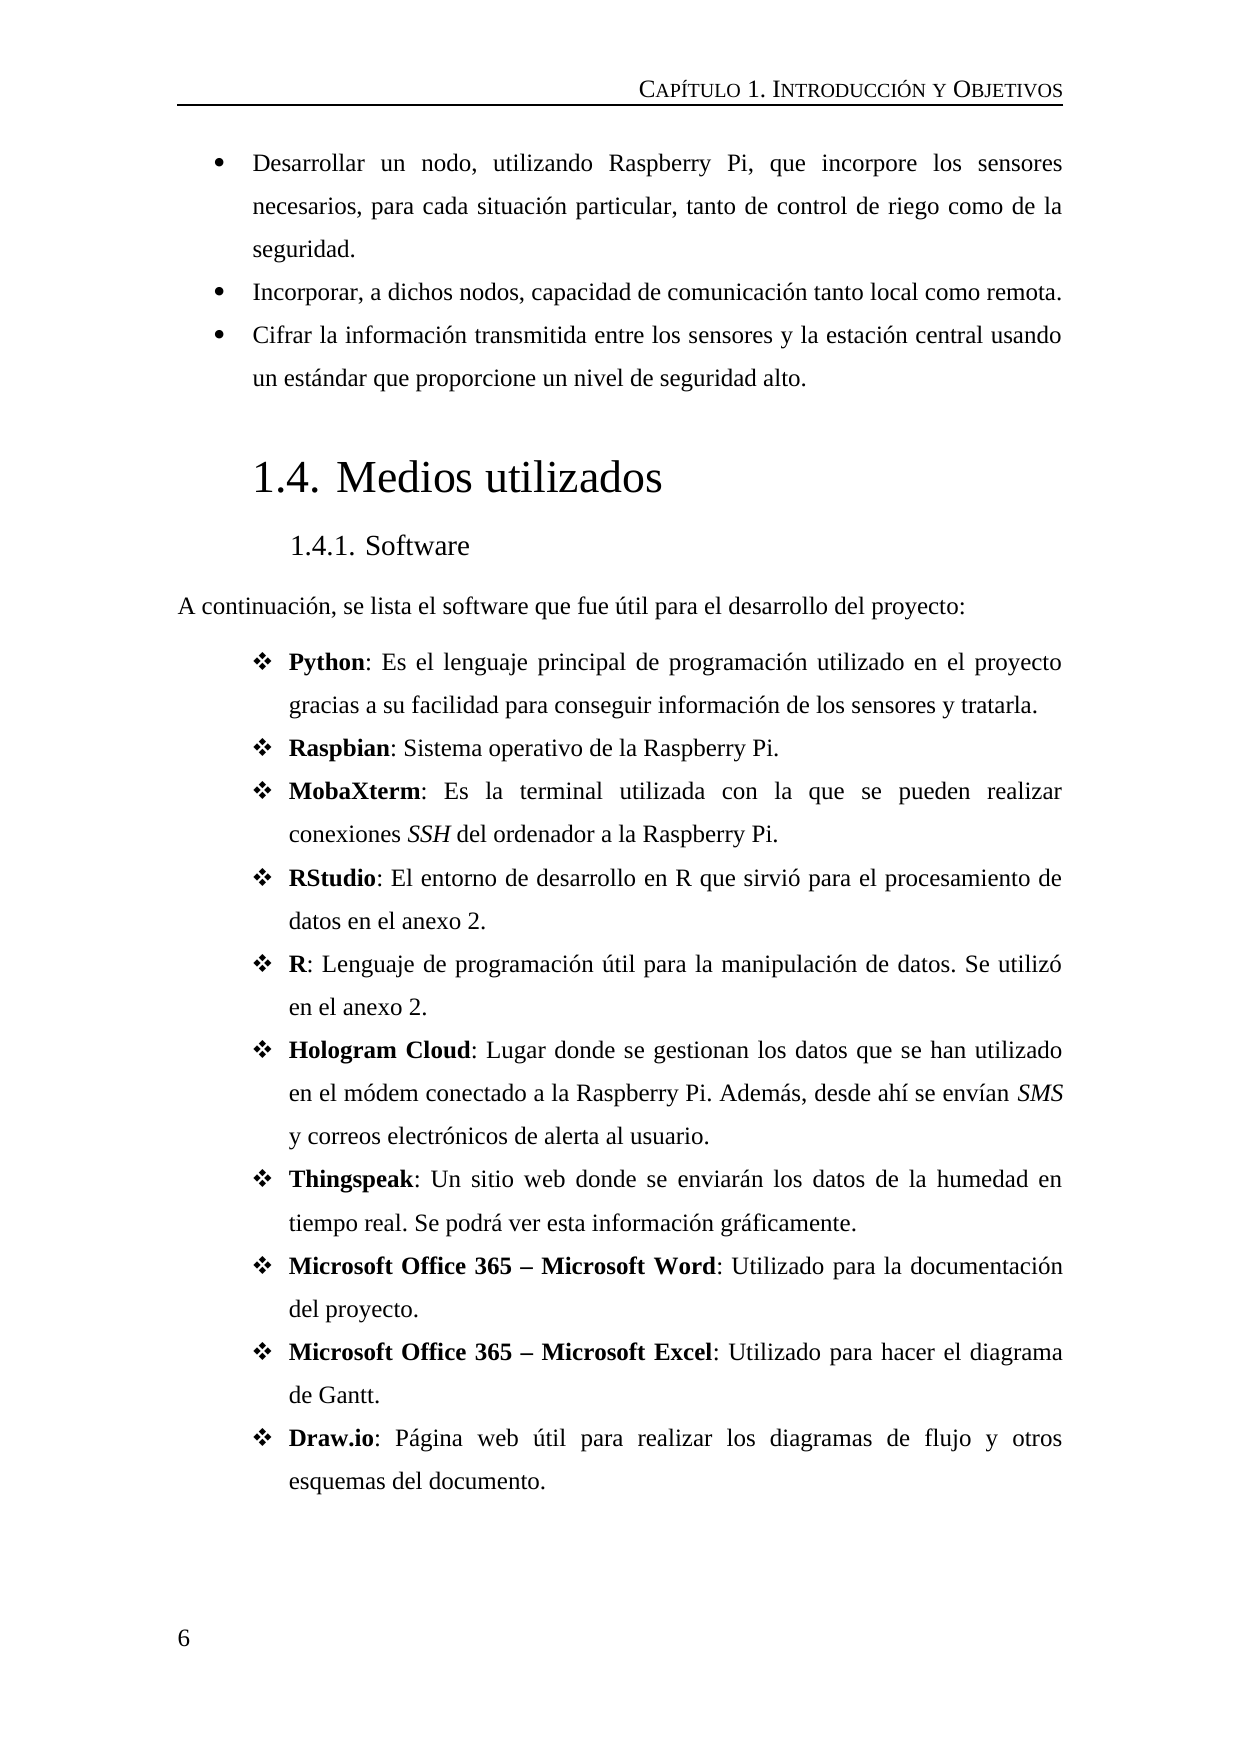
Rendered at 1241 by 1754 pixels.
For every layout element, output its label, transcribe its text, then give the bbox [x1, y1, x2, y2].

text A continuación, se lista el software que fue útil para el desarrollo del proyecto: [177, 591, 1063, 620]
list Microsoft Office 365 – Microsoft Excel: Utilizado para hacer el diagrama de Gantt. [251, 1337, 1063, 1409]
list Software [290, 528, 1063, 562]
list Draw.io: Página web útil para realizar los diagramas de flujo y otros esquemas del documento. [251, 1423, 1063, 1495]
list Thingspeak: Un sitio web donde se enviarán los datos de la humedad en tiempo real. Se podrá ver esta información gráficamente. [251, 1164, 1063, 1236]
list Raspbian: Sistema operativo de la Raspberry Pi. [251, 733, 1063, 762]
list Cifrar la información transmitida entre los sensores y la estación central usando un estándar que proporcione un nivel de seguridad alto. [215, 320, 1063, 392]
list R: Lenguaje de programación útil para la manipulación de datos. Se utilizó en el anexo 2. [251, 949, 1063, 1021]
list Incorporar, a dichos nodos, capacidad de comunicación tanto local como remota. [215, 277, 1063, 306]
list Microsoft Office 365 – Microsoft Word: Utilizado para la documentación del proyecto. [251, 1251, 1063, 1323]
list RStudio: El entorno de desarrollo en R que sirvió para el procesamiento de datos en el anexo 2. [251, 863, 1063, 934]
list Python: Es el lenguaje principal de programación utilizado en el proyecto gracias a su facilidad para conseguir información de los sensores y tratarla. [251, 647, 1063, 719]
list MobaXterm: Es la terminal utilizada con la que se pueden realizar conexiones SSH del ordenador a la Raspberry Pi. [251, 776, 1063, 848]
list Hologram Cloud: Lugar donde se gestionan los datos que se han utilizado en el módem conectado a la Raspberry Pi. Además, desde ahí se envían SMS y correos electrónicos de alerta al usuario. [251, 1035, 1063, 1150]
list Desarrollar un nodo, utilizando Raspberry Pi, que incorpore los sensores necesarios, para cada situación particular, tanto de control de riego como de la seguridad. [215, 148, 1063, 263]
list Medios utilizados [252, 449, 1063, 502]
